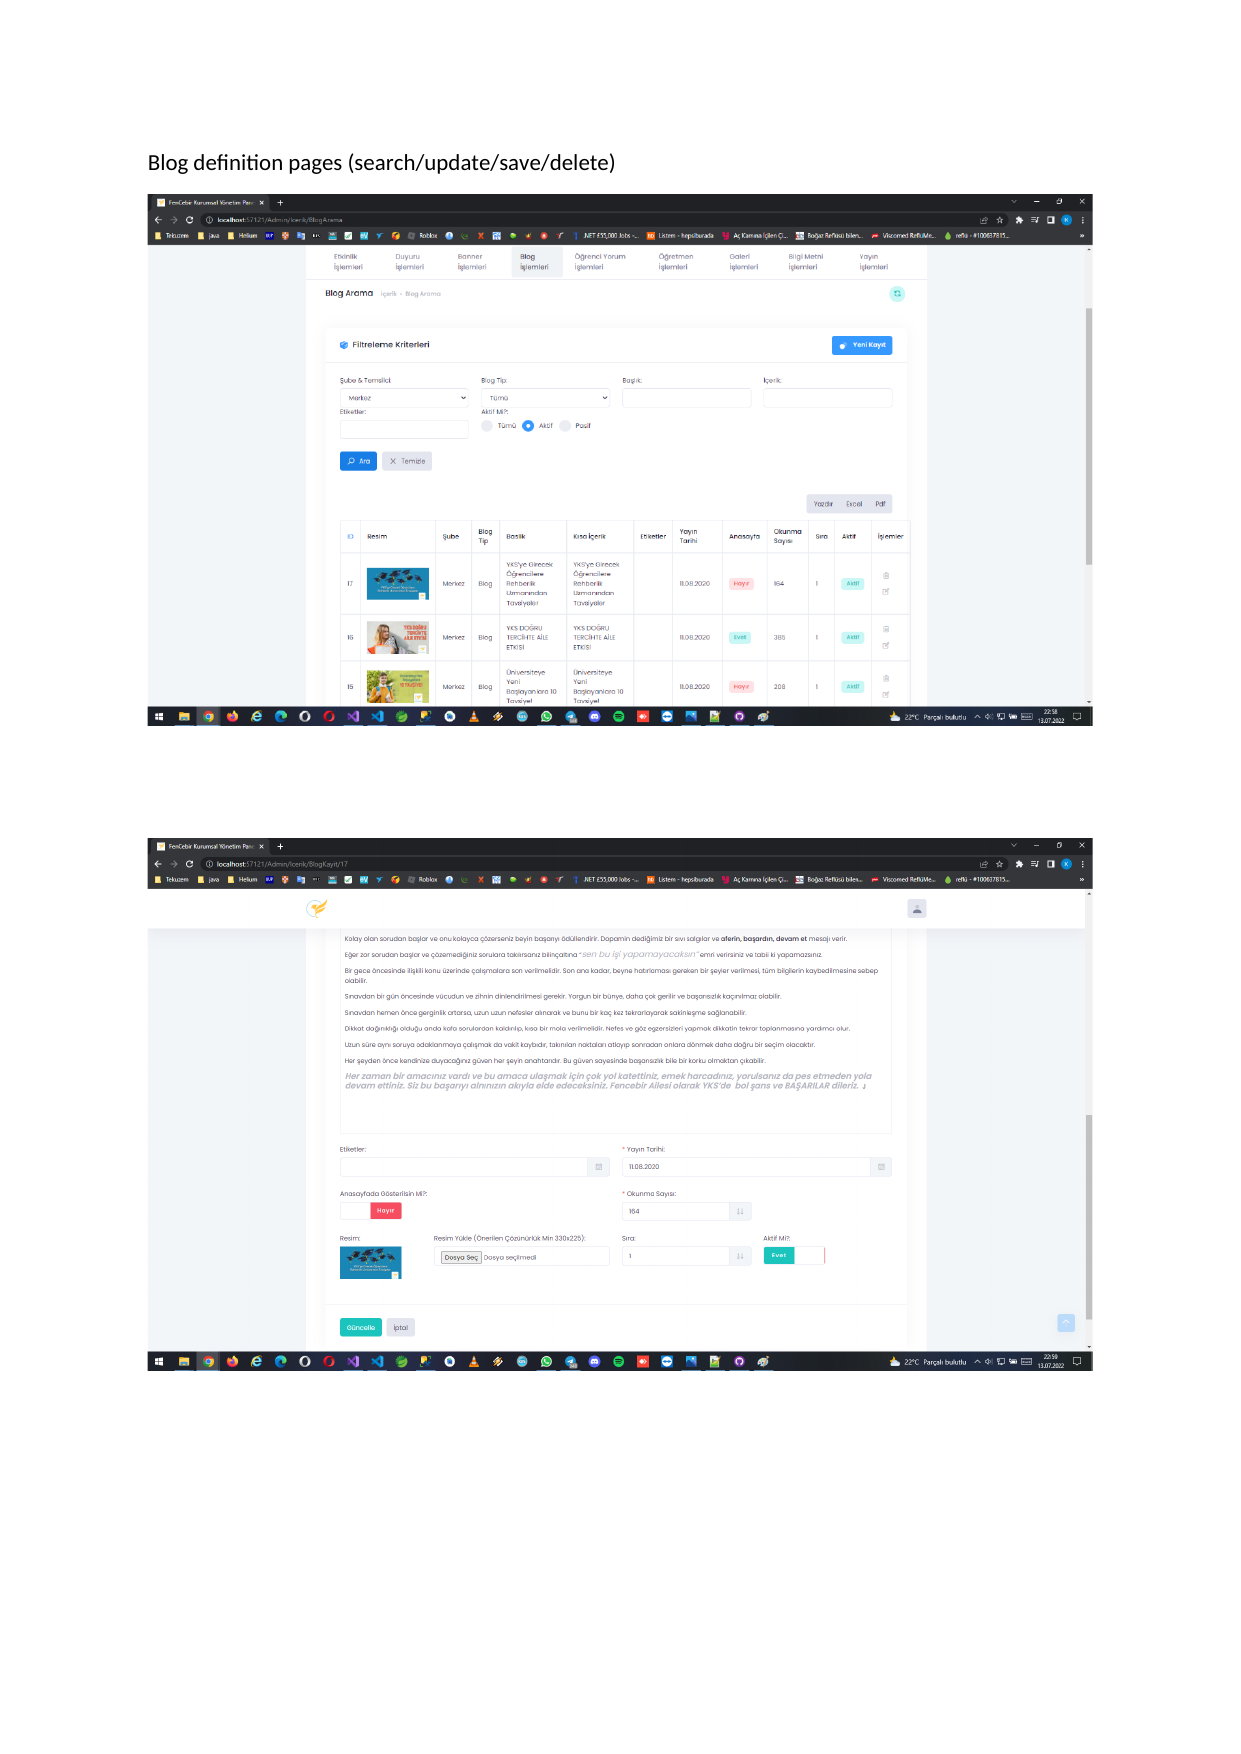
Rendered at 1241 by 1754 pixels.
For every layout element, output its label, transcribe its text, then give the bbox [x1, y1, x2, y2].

text Blog definition pages (search/update/save/delete) [148, 148, 1093, 176]
picture [147, 194, 1093, 726]
picture [147, 838, 1093, 1371]
